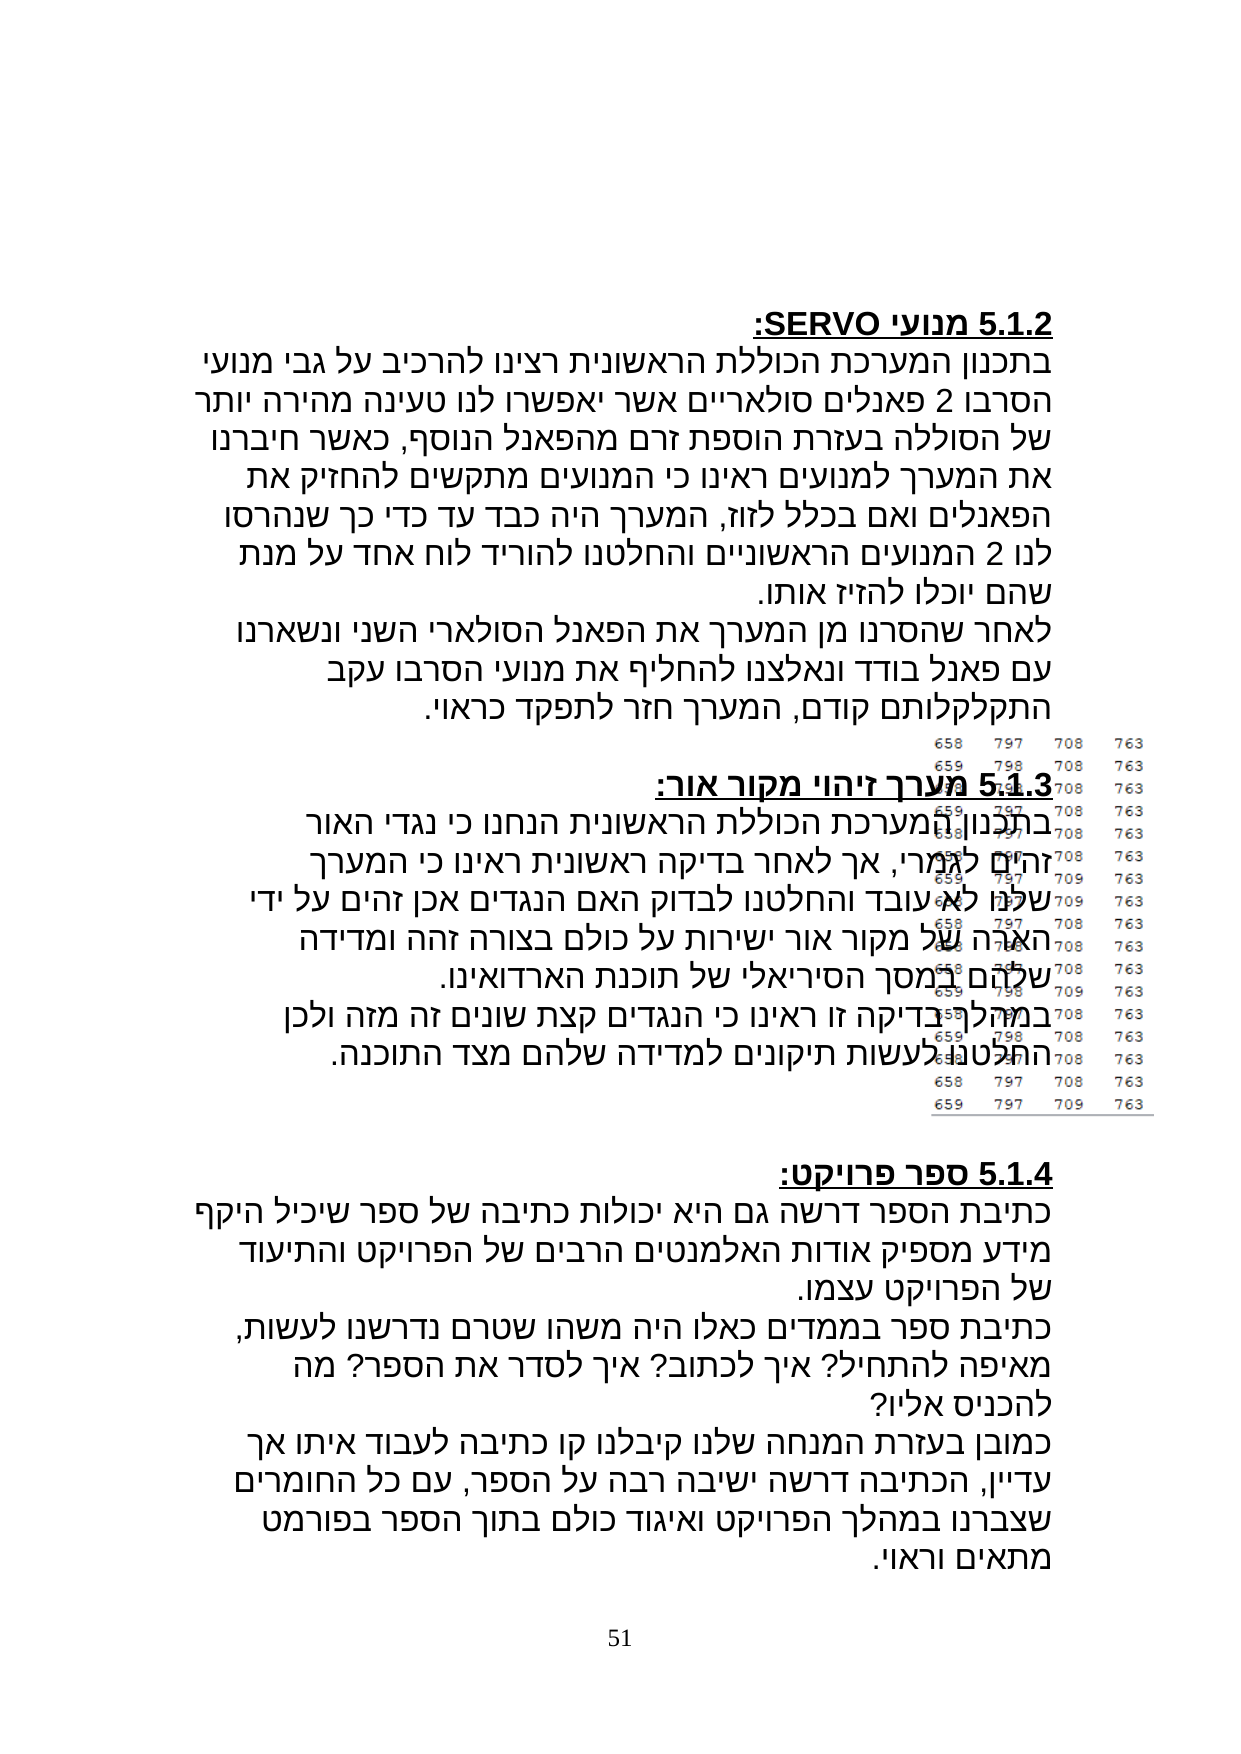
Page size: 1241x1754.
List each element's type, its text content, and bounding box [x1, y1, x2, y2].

text שלנו לא עובד והחלטנו לבדוק האם הנגדים אכן זהים על ידי [187, 880, 1053, 919]
text זהים לגמרי, אך לאחר בדיקה ראשונית ראינו כי המערך [187, 842, 1053, 880]
text הארה של מקור אור ישירות על כולם בצורה זהה ומדידה [187, 919, 1053, 957]
text בתכנון המערכת הכוללת הראשונית הנחנו כי נגדי האור [187, 803, 1053, 842]
text כתיבת ספר בממדים כאלו היה משהו שטרם נדרשנו לעשות, מאיפה להתחיל? איך לכתוב? איך לסדר את הספר? מה להכניס אליו? [187, 1308, 1053, 1423]
text במהלך בדיקה זו ראינו כי הנגדים קצת שונים זה מזה ולכן [187, 996, 1053, 1034]
text 5.1.2 מנועי SERVO: [187, 304, 1053, 342]
text כתיבת הספר דרשה גם היא יכולות כתיבה של ספר שיכיל היקף מידע מספיק אודות האלמנטים הרבים של הפרויקט והתיעוד של הפרויקט עצמו. [187, 1192, 1053, 1308]
text 5.1.4 ספר פרויקט: [187, 1154, 1053, 1192]
text 5.1.3 מערך זיהוי מקור אור: [187, 765, 1053, 803]
text החלטנו לעשות תיקונים למדידה שלהם מצד התוכנה. [187, 1034, 1053, 1072]
text בתכנון המערכת הכוללת הראשונית רצינו להרכיב על גבי מנועי הסרבו 2 פאנלים סולאריים אשר יאפשרו לנו טעינה מהירה יותר של הסוללה בעזרת הוספת זרם מהפאנל הנוסף, כאשר חיברנו את המערך למנועים ראינו כי המנועים מתקשים להחזיק את הפאנלים ואם בכלל לזוז, המערך היה כבד עד כדי כך שנהרסו לנו 2 המנועים הראשוניים והחלטנו להוריד לוח אחד על מנת שהם יוכלו להזיז אותו. [187, 342, 1053, 611]
text שלהם במסך הסיריאלי של תוכנת הארדואינו. [187, 957, 1053, 996]
picture [931, 727, 1154, 1117]
text כמובן בעזרת המנחה שלנו קיבלנו קו כתיבה לעבוד איתו אך עדיין, הכתיבה דרשה ישיבה רבה על הספר, עם כל החומרים שצברנו במהלך הפרויקט ואיגוד כולם בתוך הספר בפורמט מתאים וראוי. [187, 1423, 1053, 1577]
text לאחר שהסרנו מן המערך את הפאנל הסולארי השני ונשארנו עם פאנל בודד ונאלצנו להחליף את מנועי הסרבו עקב התקלקלותם קודם, המערך חזר לתפקד כראוי. [187, 611, 1053, 727]
